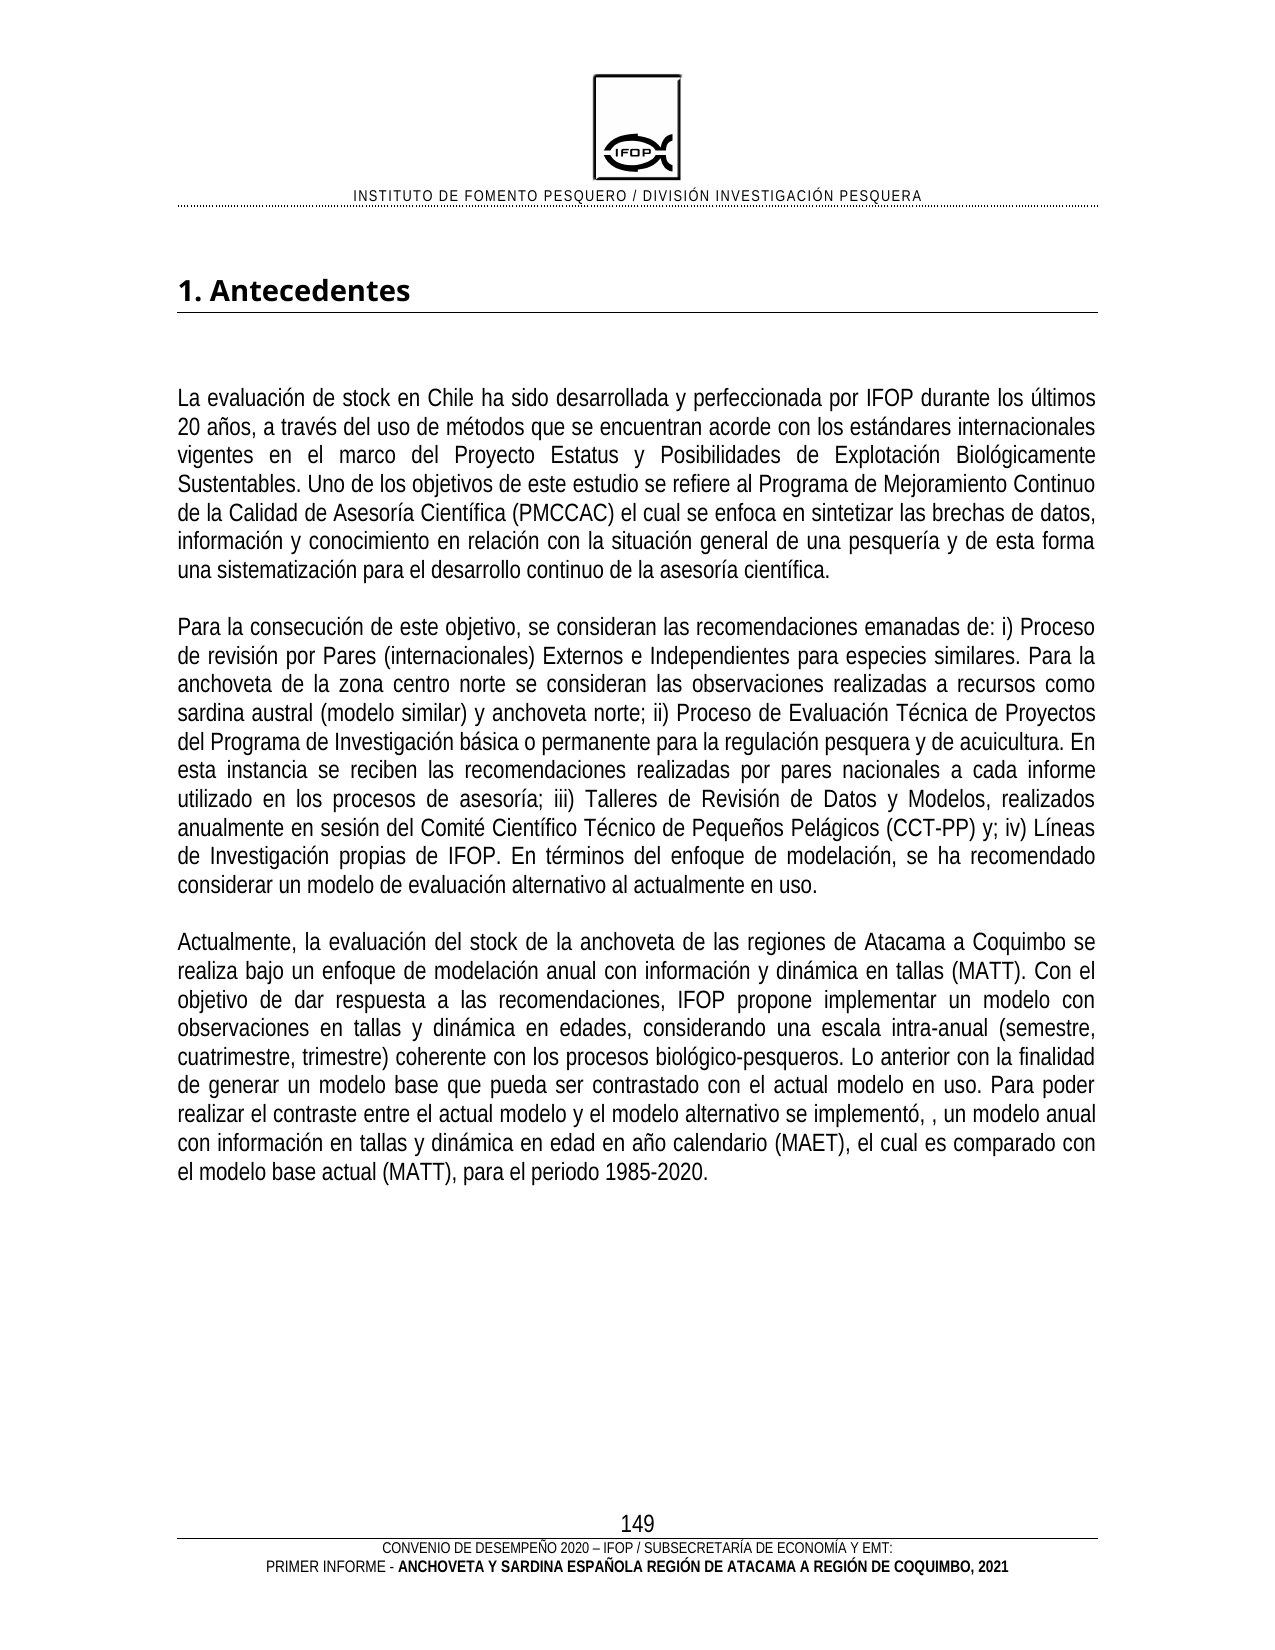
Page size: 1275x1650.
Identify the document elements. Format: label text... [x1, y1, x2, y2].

text La evaluación de stock en Chile ha sido desarrollada y perfeccionada por IFOP durante los últimos 20 años, a través del uso de métodos que se encuentran acorde con los estándares internacionales vigentes en el marco del Proyecto Estatus y Posibilidades de Explotación Biológicamente Sustentables. Uno de los objetivos de este estudio se refiere al Programa de Mejoramiento Continuo de la Calidad de Asesoría Científica (PMCCAC) el cual se enfoca en sintetizar las brechas de datos, información y conocimiento en relación con la situación general de una pesquería y de esta forma una sistematización para el desarrollo continuo de la asesoría científica. [177, 383, 1098, 583]
text 1. Antecedentes [177, 270, 1098, 312]
text Para la consecución de este objetivo, se consideran las recomendaciones emanadas de: i) Proceso de revisión por Pares (internacionales) Externos e Independientes para especies similares. Para la anchoveta de la zona centro norte se consideran las observaciones realizadas a recursos como sardina austral (modelo similar) y anchoveta norte; ii) Proceso de Evaluación Técnica de Proyectos del Programa de Investigación básica o permanente para la regulación pesquera y de acuicultura. En esta instancia se reciben las recomendaciones realizadas por pares nacionales a cada informe utilizado en los procesos de asesoría; iii) Talleres de Revisión de Datos y Modelos, realizados anualmente en sesión del Comité Científico Técnico de Pequeños Pelágicos (CCT-PP) y; iv) Líneas de Investigación propias de IFOP. En términos del enfoque de modelación, se ha recomendado considerar un modelo de evaluación alternativo al actualmente en uso. [177, 612, 1098, 899]
picture [592, 73, 683, 185]
text Actualmente, la evaluación del stock de la anchoveta de las regiones de Atacama a Coquimbo se realiza bajo un enfoque de modelación anual con información y dinámica en tallas (MATT). Con el objetivo de dar respuesta a las recomendaciones, IFOP propone implementar un modelo con observaciones en tallas y dinámica en edades, considerando una escala intra-anual (semestre, cuatrimestre, trimestre) coherente con los procesos biológico-pesqueros. Lo anterior con la finalidad de generar un modelo base que pueda ser contrastado con el actual modelo en uso. Para poder realizar el contraste entre el actual modelo y el modelo alternativo se implementó, , un modelo anual con información en tallas y dinámica en edad en año calendario (MAET), el cual es comparado con el modelo base actual (MATT), para el periodo 1985-2020. [177, 927, 1098, 1185]
